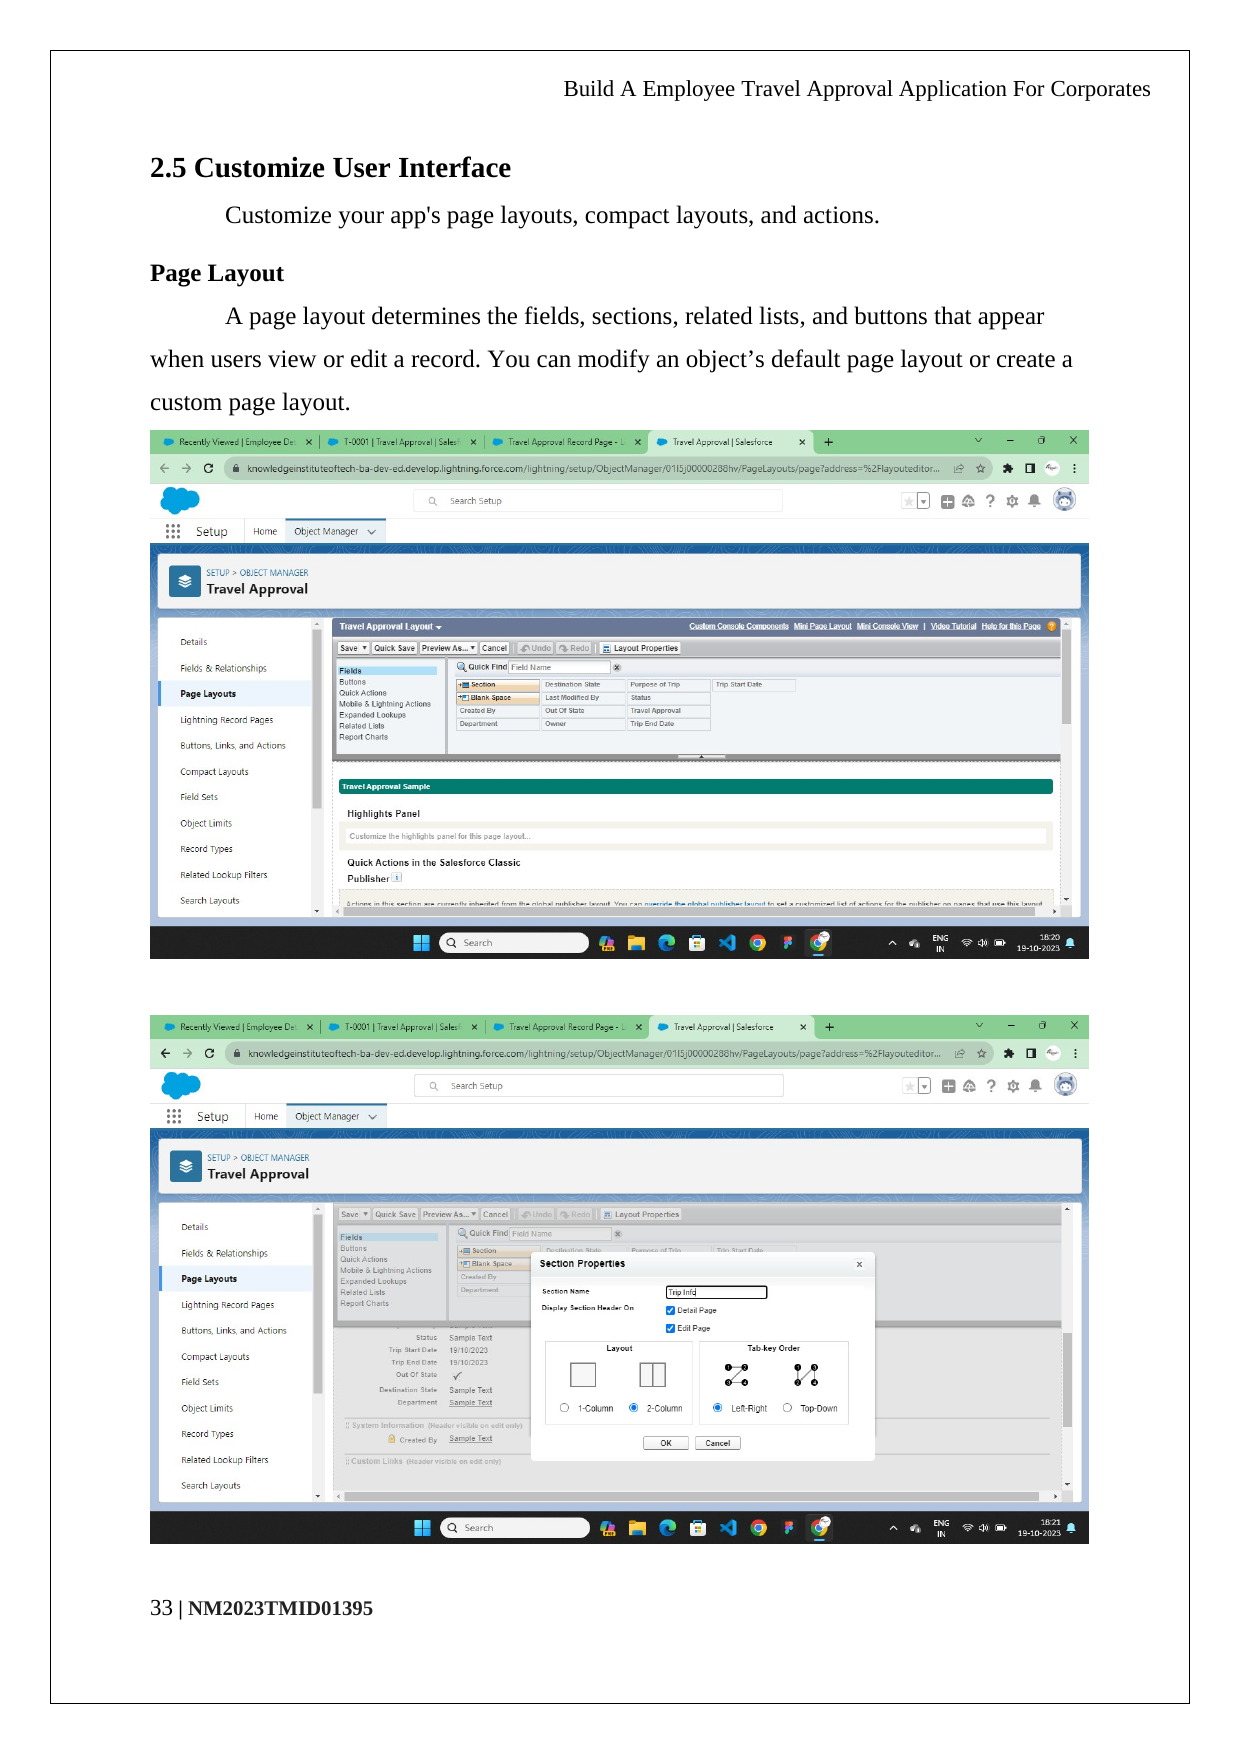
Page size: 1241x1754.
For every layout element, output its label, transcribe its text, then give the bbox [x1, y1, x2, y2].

picture [150, 430, 1089, 959]
text A page layout determines the fields, sections, related lists, and buttons that appear when users view or edit a record. You can modify an object’s default page layout or create a custom page layout. [150, 301, 1075, 416]
subtitle Customize User Interface [150, 150, 1182, 183]
subtitle Page Layout [150, 258, 1182, 286]
picture [150, 1015, 1089, 1544]
text Customize your app's page layouts, compact layouts, and actions. [225, 200, 1182, 229]
